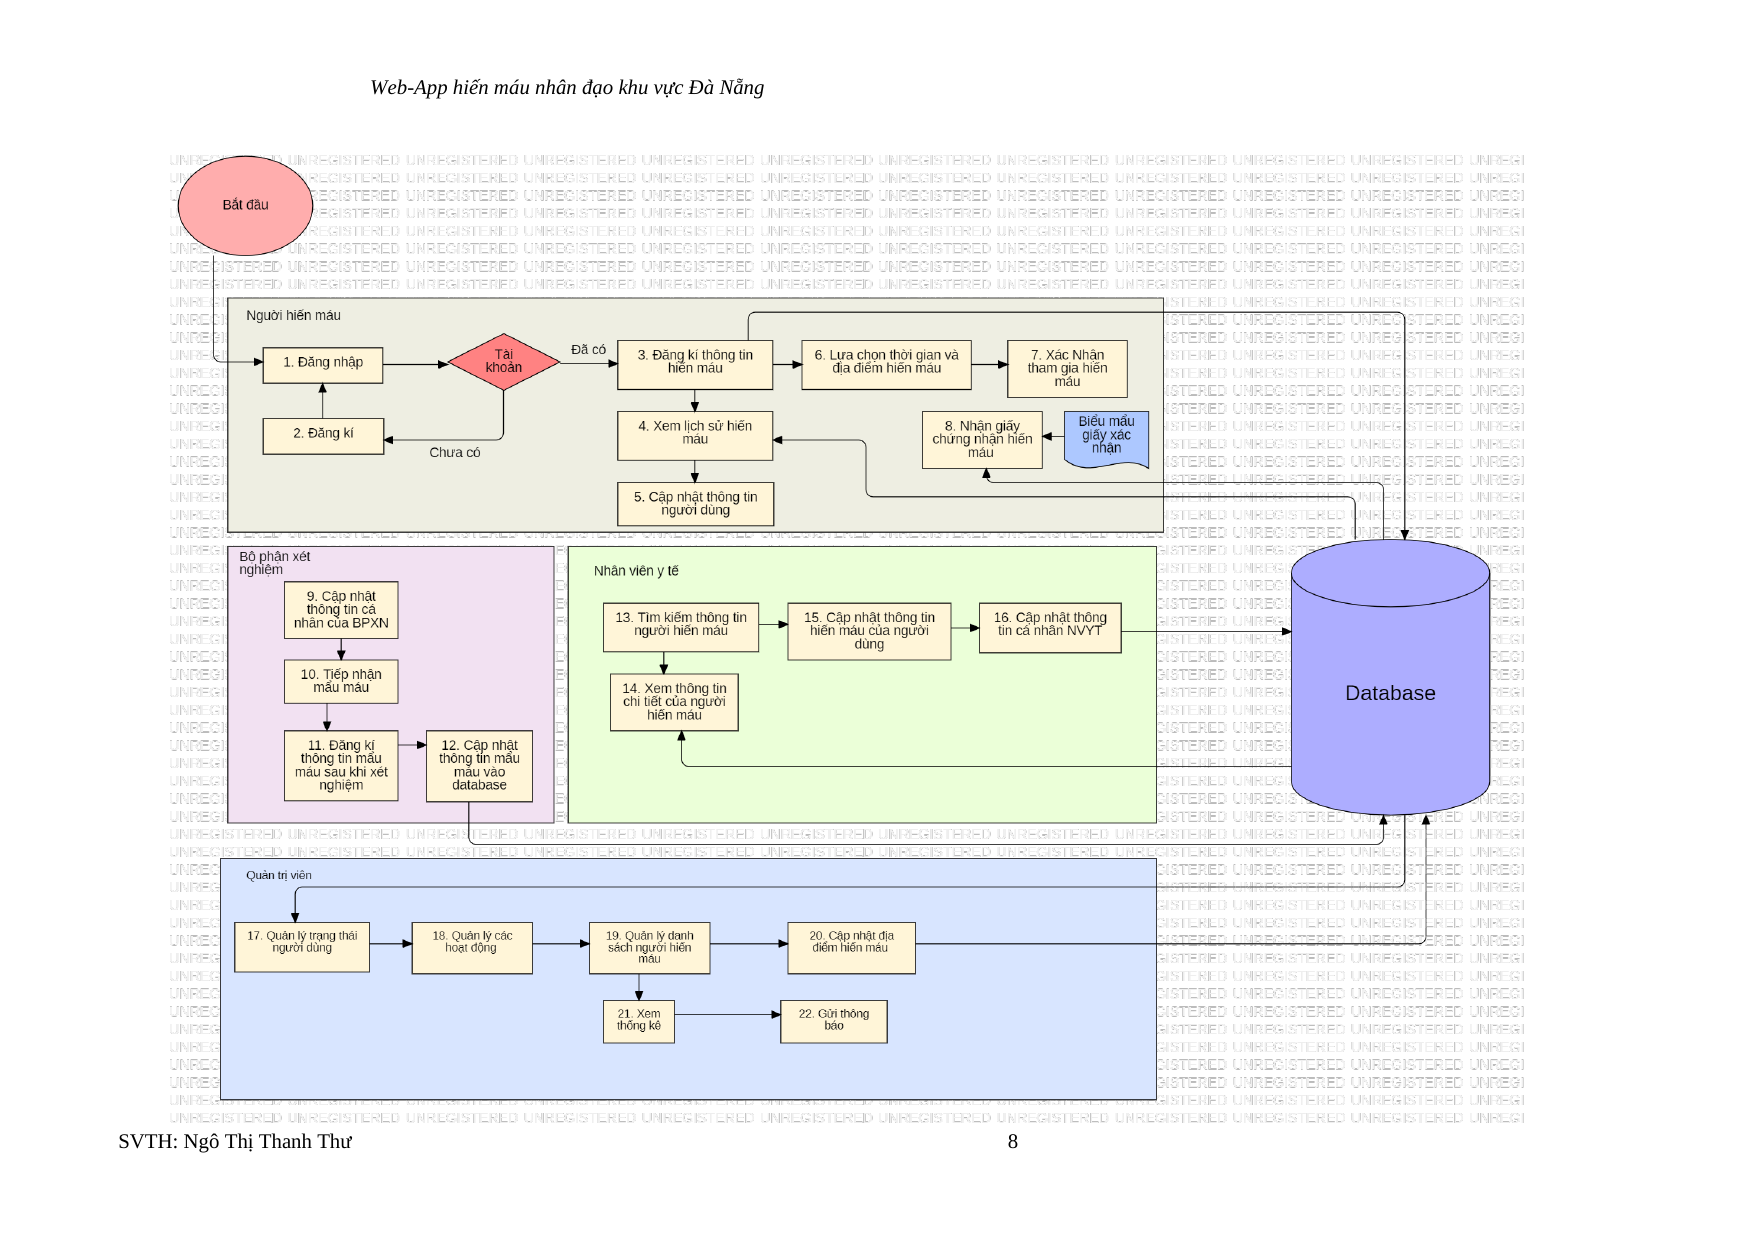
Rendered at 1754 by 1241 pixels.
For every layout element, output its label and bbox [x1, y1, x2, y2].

picture [169, 147, 1524, 1130]
